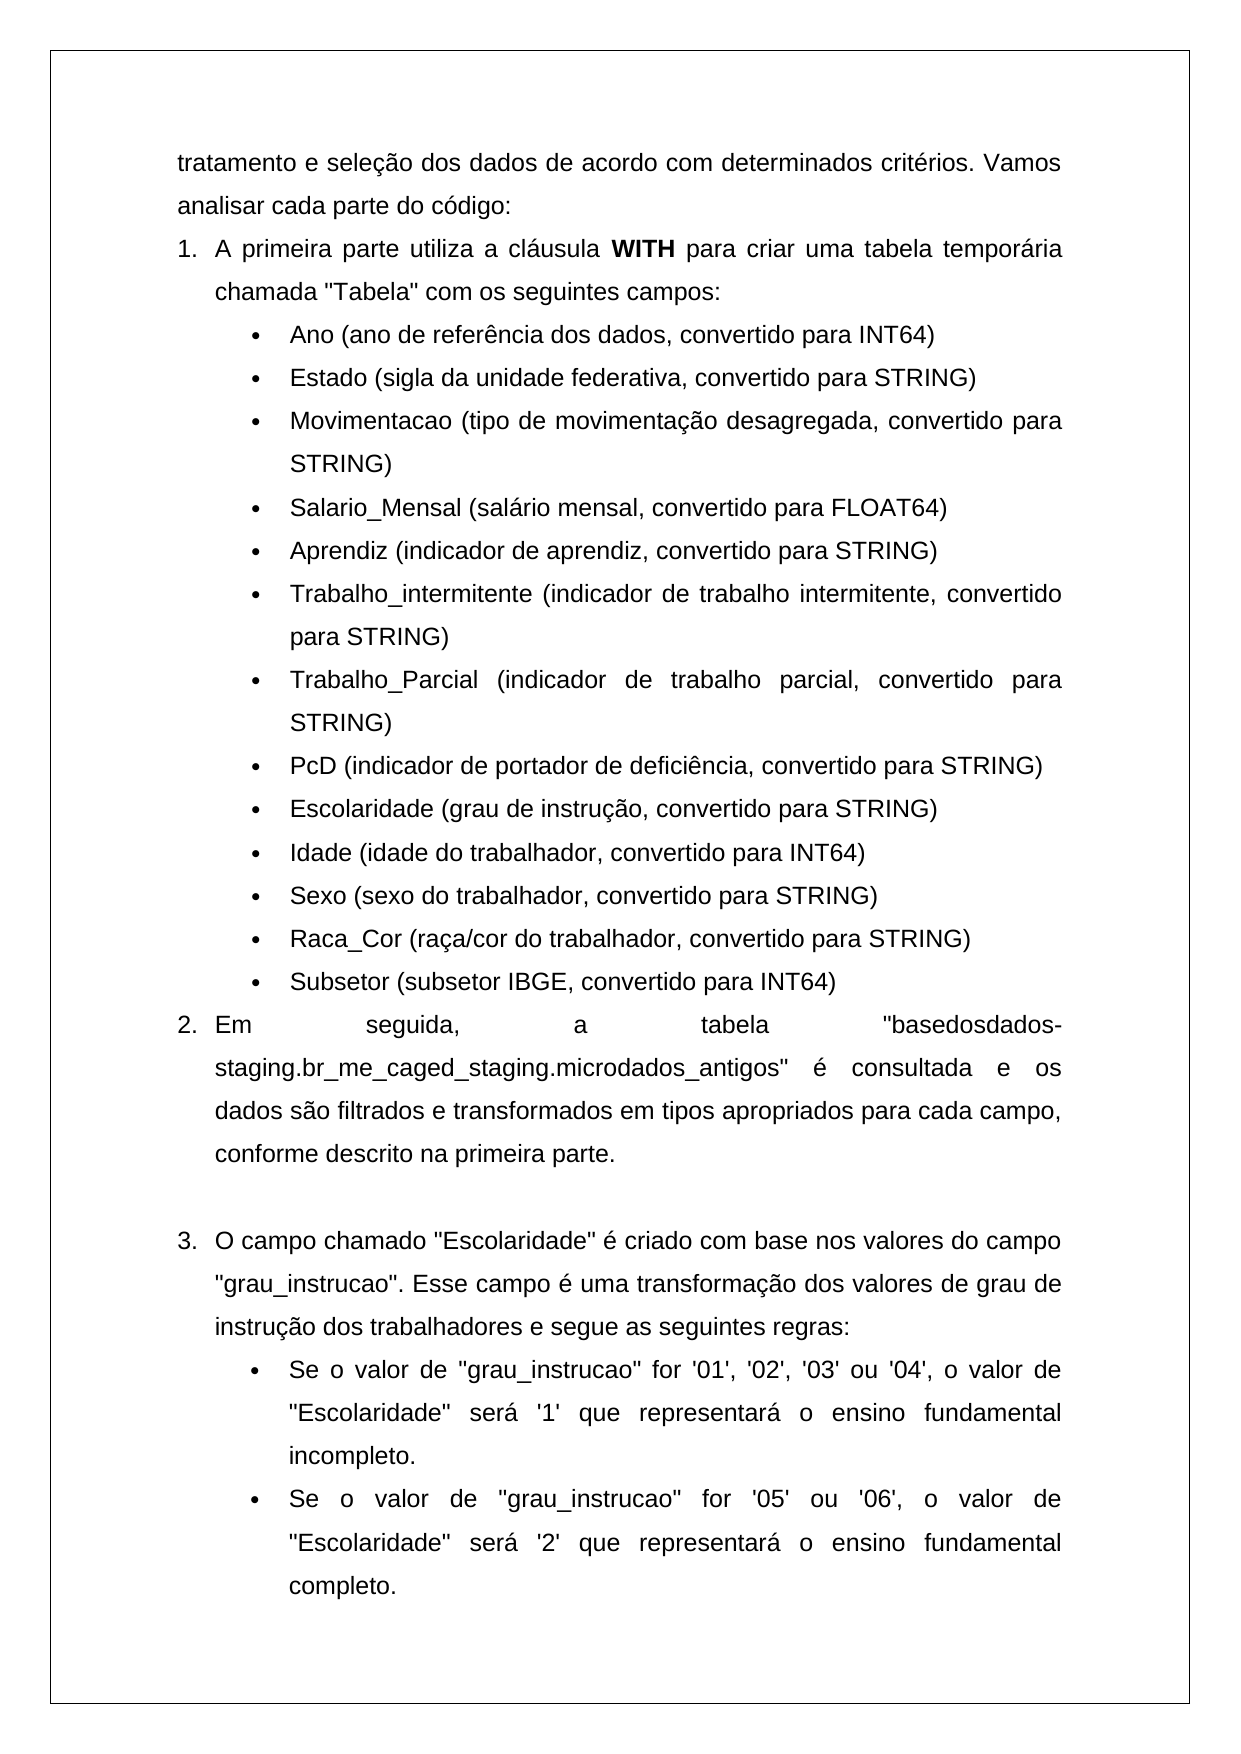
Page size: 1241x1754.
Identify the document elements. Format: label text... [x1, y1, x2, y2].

list Escolaridade (grau de instrução, convertido para STRING) [252, 794, 1063, 823]
list Estado (sigla da unidade federativa, convertido para STRING) [252, 363, 1063, 392]
list Em seguida, a tabela "basedosdados-staging.br_me_caged_staging.microdados_antigos" é consultada e os dados são filtrados e transformados em tipos apropriados para cada campo, conforme descrito na primeira parte. [177, 1010, 1063, 1168]
list Raca_Cor (raça/cor do trabalhador, convertido para STRING) [252, 924, 1063, 953]
list Trabalho_intermitente (indicador de trabalho intermitente, convertido para STRING) [252, 579, 1063, 651]
list Trabalho_Parcial (indicador de trabalho parcial, convertido para STRING) [252, 665, 1063, 737]
list Ano (ano de referência dos dados, convertido para INT64) [252, 320, 1063, 349]
list PcD (indicador de portador de deficiência, convertido para STRING) [252, 751, 1063, 780]
list Se o valor de "grau_instrucao" for '05' ou '06', o valor de "Escolaridade" será '2' que representará o ensino fundamental completo. [251, 1484, 1063, 1599]
list Salario_Mensal (salário mensal, convertido para FLOAT64) [252, 493, 1063, 521]
list Movimentacao (tipo de movimentação desagregada, convertido para STRING) [252, 406, 1063, 478]
list Aprendiz (indicador de aprendiz, convertido para STRING) [252, 536, 1063, 564]
list Se o valor de "grau_instrucao" for '01', '02', '03' ou '04', o valor de "Escolaridade" será '1' que representará o ensino fundamental incompleto. [251, 1355, 1063, 1470]
list Idade (idade do trabalhador, convertido para INT64) [252, 838, 1063, 866]
list A primeira parte utiliza a cláusula WITH para criar uma tabela temporária chamada "Tabela" com os seguintes campos: [177, 234, 1063, 306]
list O campo chamado "Escolaridade" é criado com base nos valores do campo "grau_instrucao". Esse campo é uma transformação dos valores de grau de instrução dos trabalhadores e segue as seguintes regras: [177, 1226, 1063, 1341]
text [177, 148, 1063, 219]
list Subsetor (subsetor IBGE, convertido para INT64) [252, 967, 1063, 996]
list Sexo (sexo do trabalhador, convertido para STRING) [252, 881, 1063, 909]
